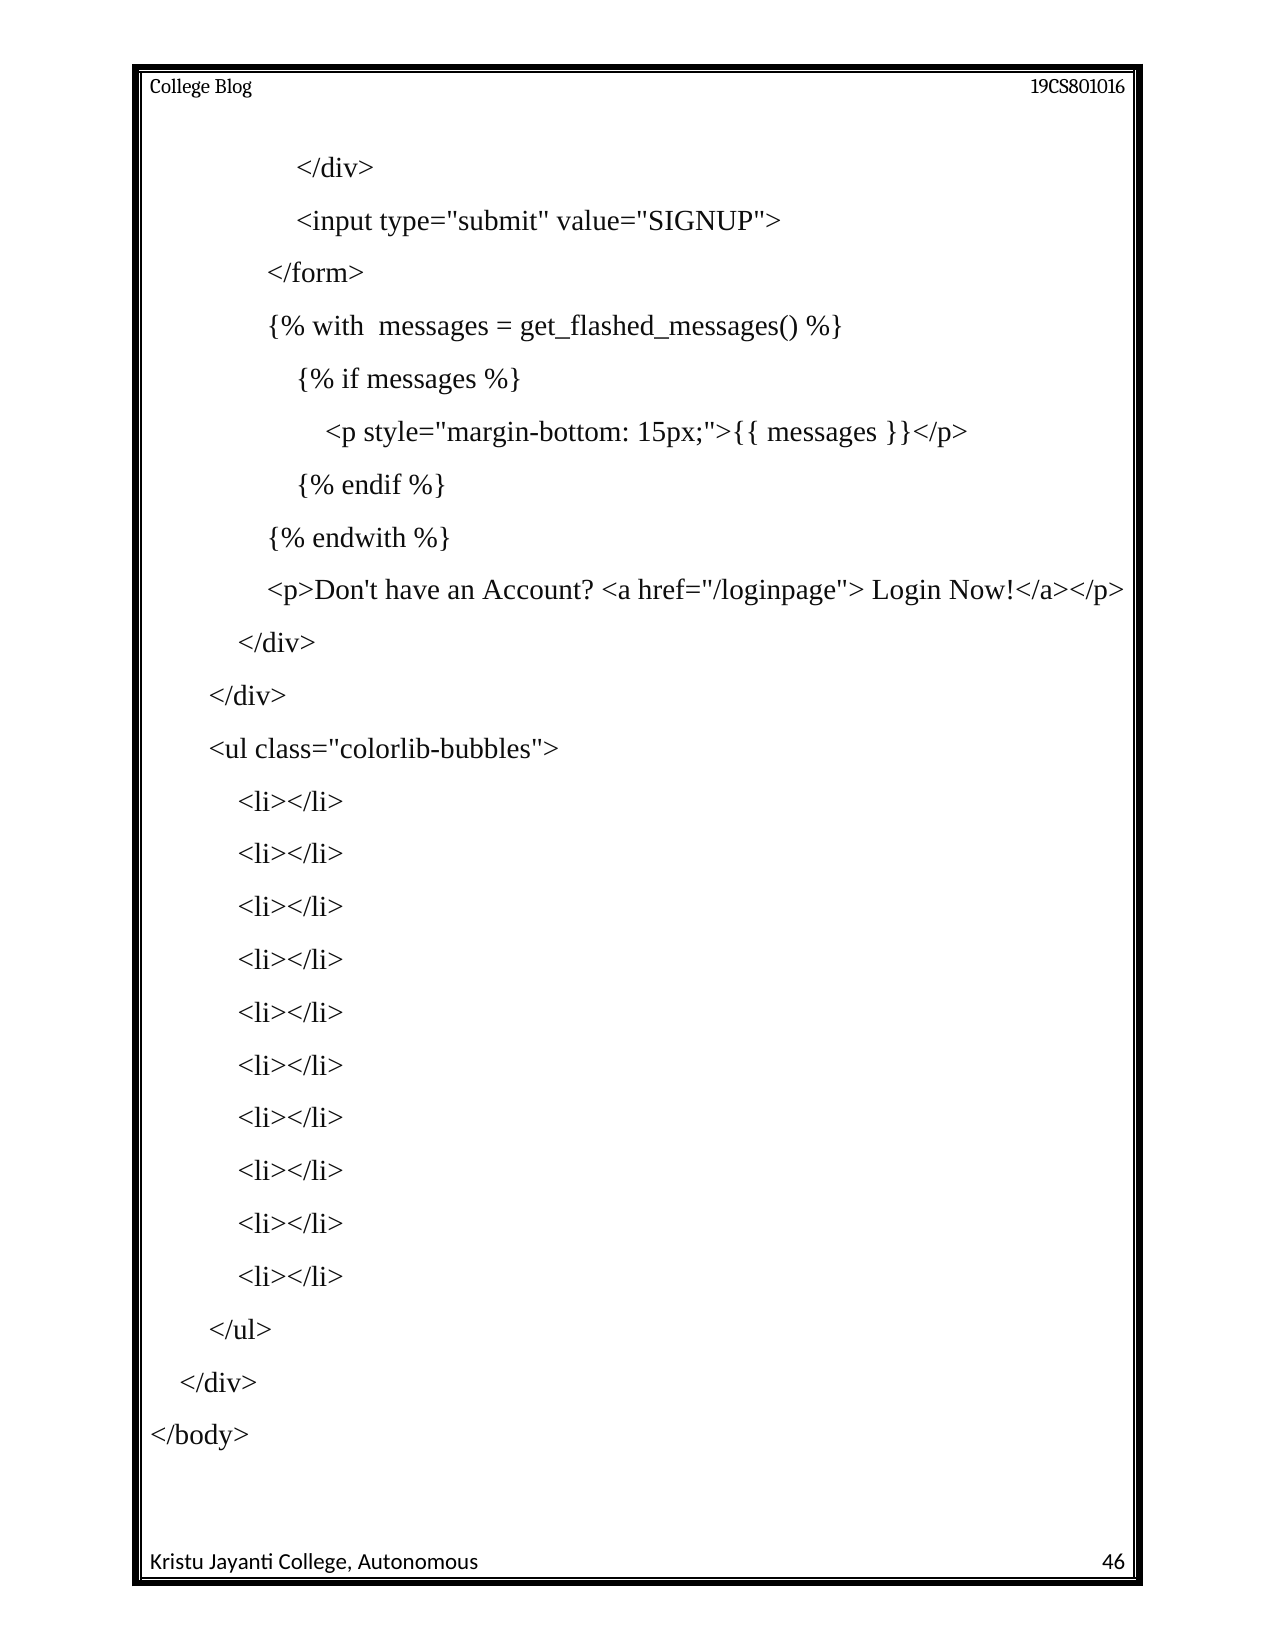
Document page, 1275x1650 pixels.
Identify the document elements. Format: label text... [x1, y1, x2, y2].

text </form> [150, 256, 1125, 289]
text <li></li> [150, 784, 1125, 817]
text {% with messages = get_flashed_messages() %} [150, 308, 1125, 342]
text </body> [150, 1417, 1125, 1451]
text <li></li> [150, 837, 1125, 870]
text <p style="margin-bottom: 15px;">{{ messages }}</p> [150, 414, 1125, 448]
text <li></li> [150, 1048, 1125, 1081]
text <li></li> [150, 942, 1125, 976]
text <li></li> [150, 1101, 1125, 1134]
text </div> [150, 625, 1125, 659]
text </ul> [150, 1312, 1125, 1345]
text <ul class="colorlib-bubbles"> [150, 731, 1125, 764]
text <input type="submit" value="SIGNUP"> [150, 203, 1125, 236]
text <li></li> [150, 889, 1125, 923]
text <li></li> [150, 1259, 1125, 1293]
text <p>Don't have an Account? <a href="/loginpage"> Login Now!</a></p> [150, 572, 1125, 606]
text </div> [150, 1365, 1125, 1398]
text </div> [150, 150, 1125, 183]
text {% endwith %} [150, 520, 1125, 553]
text <li></li> [150, 995, 1125, 1028]
text {% endif %} [150, 467, 1125, 500]
text <li></li> [150, 1153, 1125, 1187]
text <li></li> [150, 1206, 1125, 1240]
text {% if messages %} [150, 361, 1125, 395]
text </div> [150, 678, 1125, 712]
